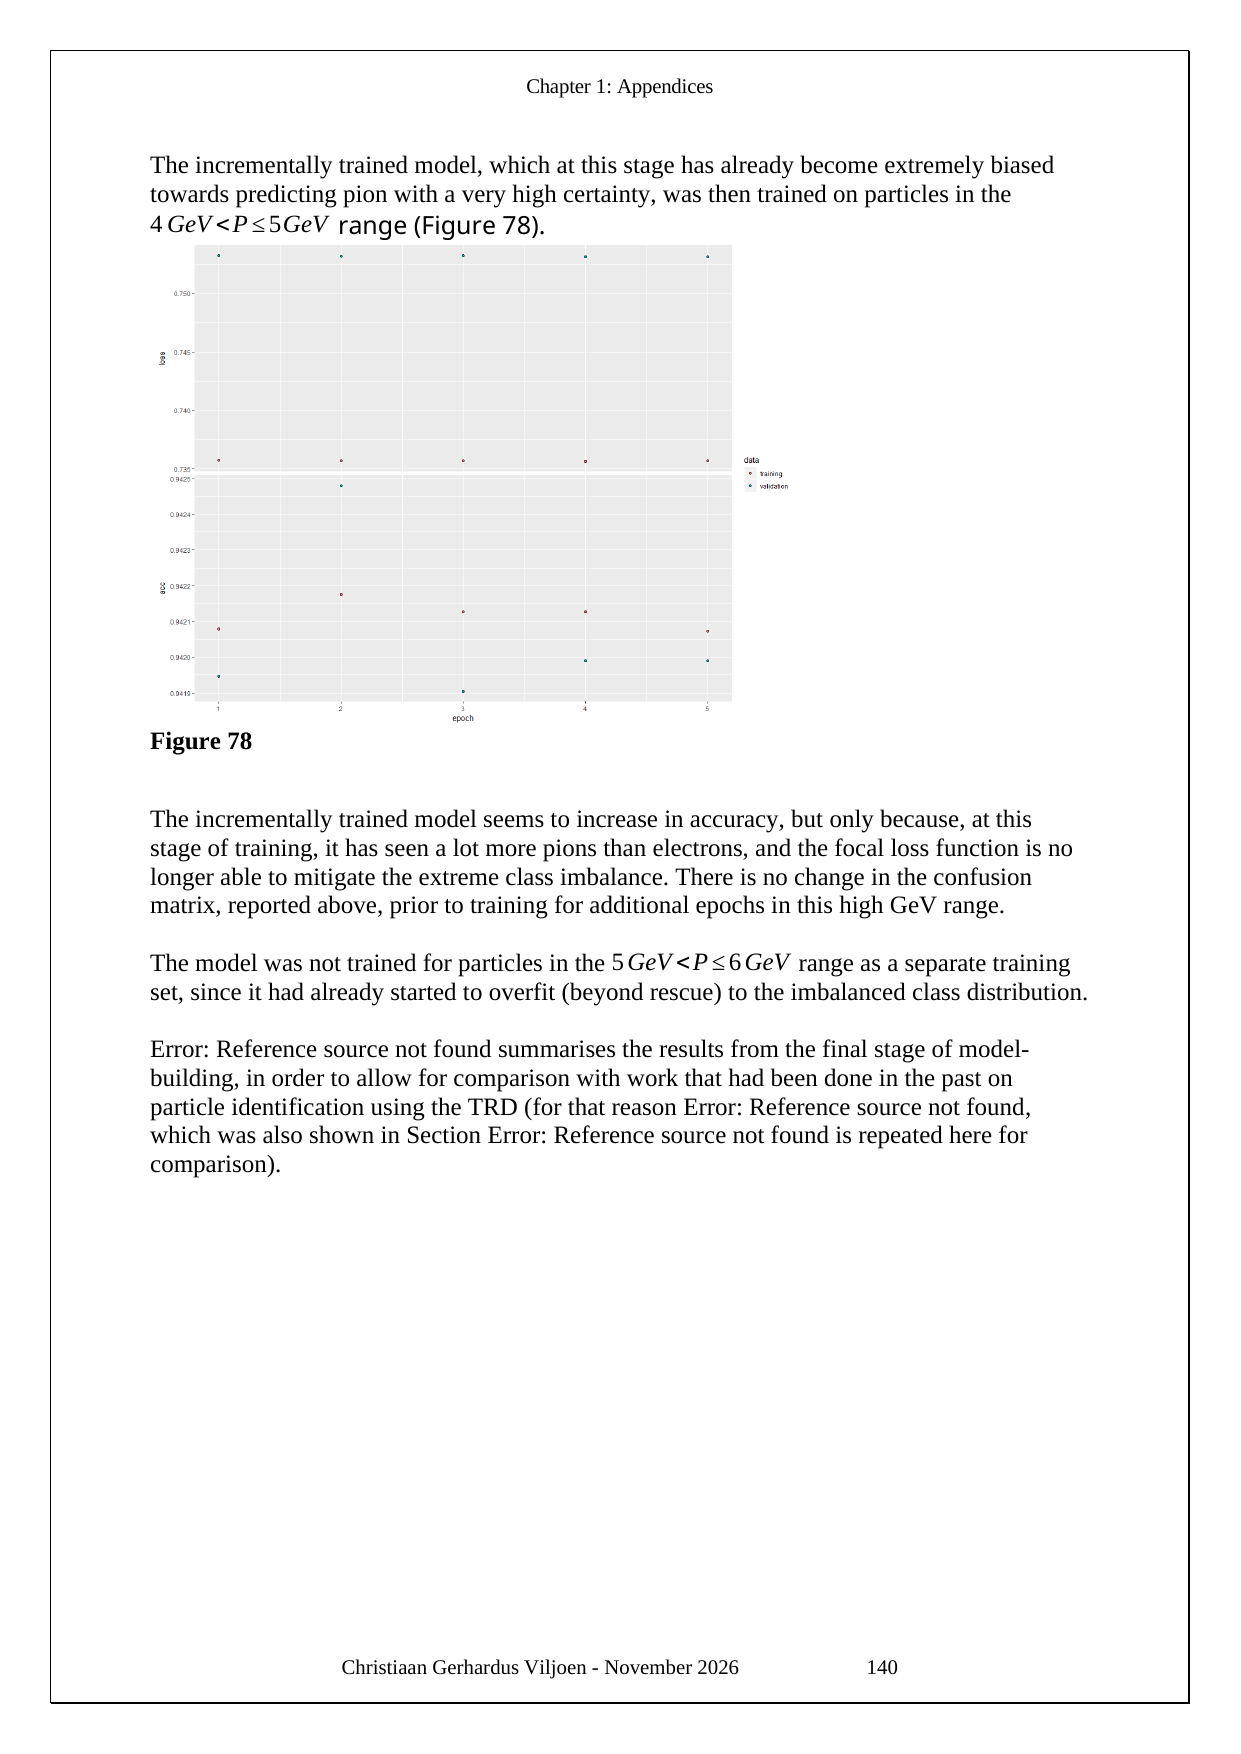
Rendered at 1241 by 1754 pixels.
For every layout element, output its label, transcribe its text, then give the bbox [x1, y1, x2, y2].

text The model was not trained for particles in the range as a separate training set, since it had already started to overfit (beyond rescue) to the imbalanced class distribution. [150, 948, 1089, 1006]
picture [150, 241, 796, 726]
text The incrementally trained model seems to increase in accuracy, but only because, at this stage of training, it has seen a lot more pions than electrons, and the focal loss function is no longer able to mitigate the extreme class imbalance. There is no change in the confusion matrix, reported above, prior to training for additional epochs in this high GeV range. [150, 804, 1089, 919]
text Figure 78 [150, 726, 1089, 755]
text The incrementally trained model, which at this stage has already become extremely biased towards predicting pion with a very high certainty, was then trained on particles in the range (Figure 78). [150, 150, 1089, 242]
